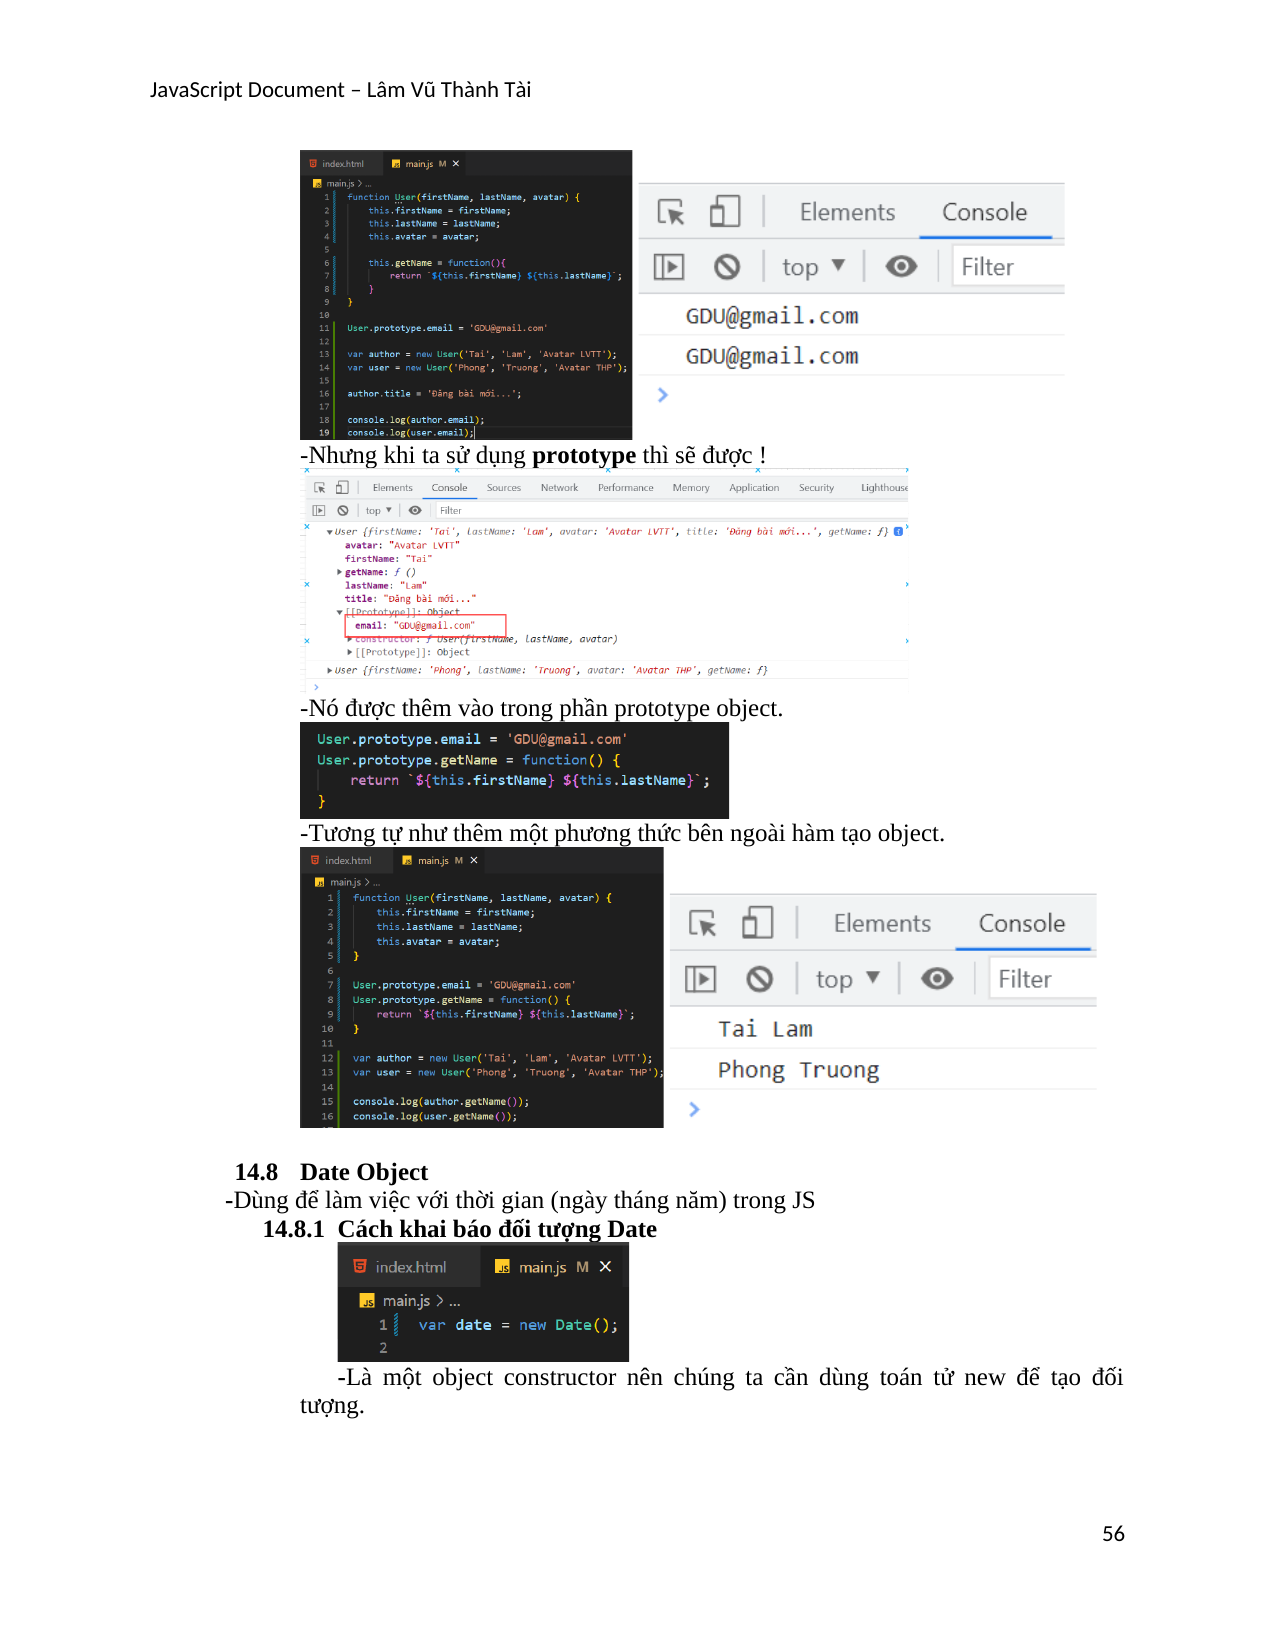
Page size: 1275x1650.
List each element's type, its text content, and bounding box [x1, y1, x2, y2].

list -Dùng để làm việc với thời gian (ngày tháng năm) trong JS [225, 1185, 1125, 1214]
picture [337, 1242, 630, 1362]
list Date Object [234, 1157, 1125, 1185]
list -Nhưng khi ta sử dụng prototype thì sẽ được ! [300, 440, 1125, 468]
list -Nó được thêm vào trong phần prototype object. [300, 693, 1125, 722]
picture [300, 847, 664, 1128]
picture [300, 722, 730, 819]
picture [669, 887, 1097, 1128]
list -Là một object constructor nên chúng ta cần dùng toán tử new để tạo đối tượng. [300, 1362, 1125, 1419]
picture [300, 150, 633, 440]
list -Tương tự như thêm một phương thức bên ngoài hàm tạo object. [300, 818, 1125, 847]
picture [300, 468, 909, 694]
picture [638, 179, 1065, 440]
list Cách khai báo đối tượng Date [262, 1214, 1125, 1243]
